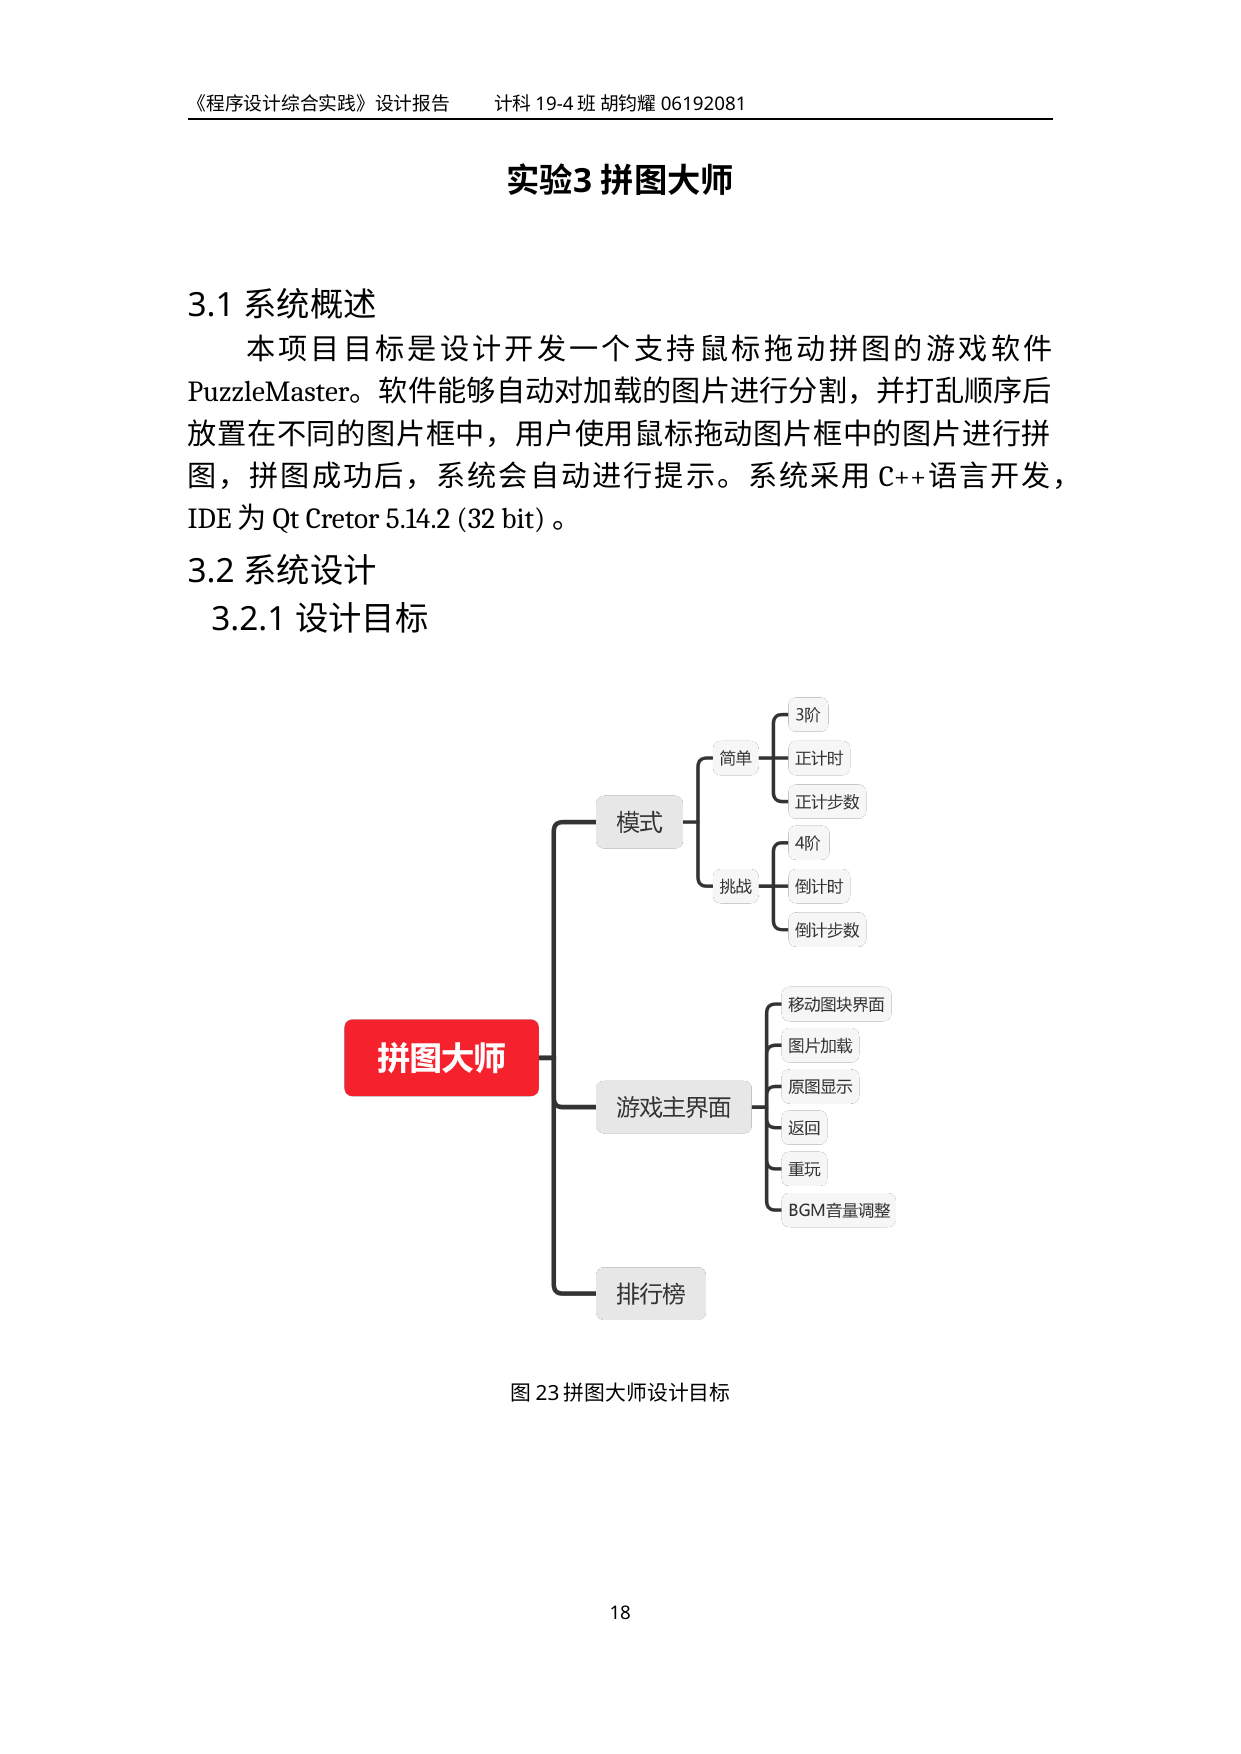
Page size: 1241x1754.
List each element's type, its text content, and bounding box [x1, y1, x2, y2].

text 系统概述 [187, 277, 1053, 326]
text 系统设计 [187, 544, 1053, 592]
text 图 23 拼图大师设计目标 [187, 1376, 1053, 1407]
text 本项目目标是设计开发一个支持鼠标拖动拼图的游戏软件 PuzzleMaster。软件能够自动对加载的图片进行分割，并打乱顺序后放置在不同的图片框中，用户使用鼠标拖动图片框中的图片进行拼图，拼图成功后，系统会自动进行提示。系统采用C++语言开发，IDE为Qt Cretor 5.14.2 (32 bit) 。 [187, 326, 1053, 537]
text 拼图大师 [187, 154, 1053, 203]
text 设计目标 [211, 592, 1053, 641]
picture [287, 640, 953, 1377]
